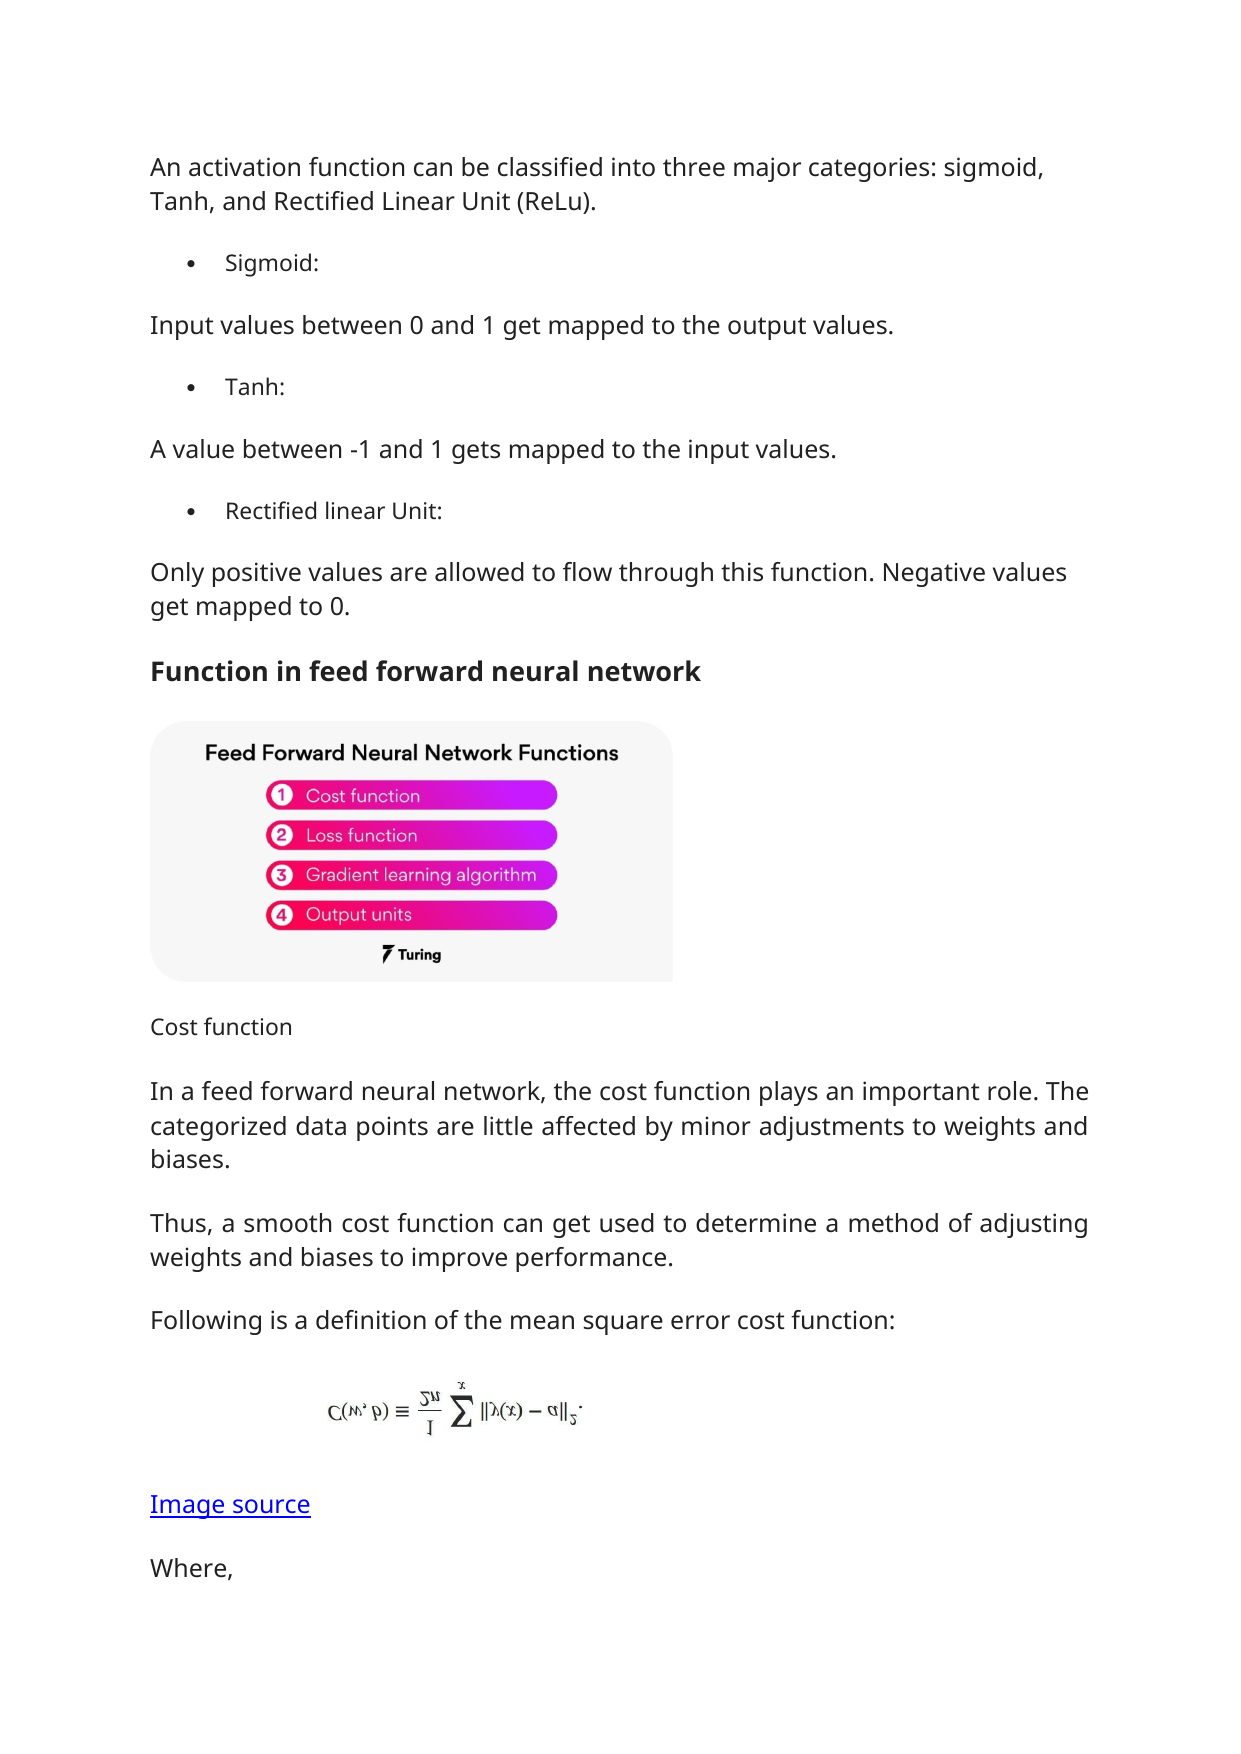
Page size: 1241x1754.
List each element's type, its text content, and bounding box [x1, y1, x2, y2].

picture [150, 721, 673, 982]
subtitle Cost function [150, 1011, 1090, 1042]
text A value between -1 and 1 gets mapped to the input values. [150, 431, 1090, 465]
text Thus, a smooth cost function can get used to determine a method of adjusting weights and biases to improve performance. [150, 1205, 1090, 1273]
text An activation function can be classified into three major categories: sigmoid, Tanh, and Rectified Linear Unit (ReLu). [150, 150, 1090, 218]
list Tanh: [187, 371, 1090, 402]
subtitle Function in feed forward neural network [150, 652, 1090, 689]
list Rectified linear Unit: [187, 494, 1090, 526]
text Image source [150, 1487, 1090, 1521]
text Where, [150, 1550, 1090, 1584]
text Input values between 0 and 1 get mapped to the output values. [150, 308, 1090, 342]
list Sigmoid: [187, 247, 1090, 278]
picture [153, 1365, 735, 1458]
text Only positive values are allowed to flow through this function. Negative values get mapped to 0. [150, 555, 1090, 623]
text Following is a definition of the mean square error cost function: [150, 1303, 1090, 1337]
text In a feed forward neural network, the cost function plays an important role. The categorized data points are little affected by minor adjustments to weights and biases. [150, 1074, 1090, 1176]
